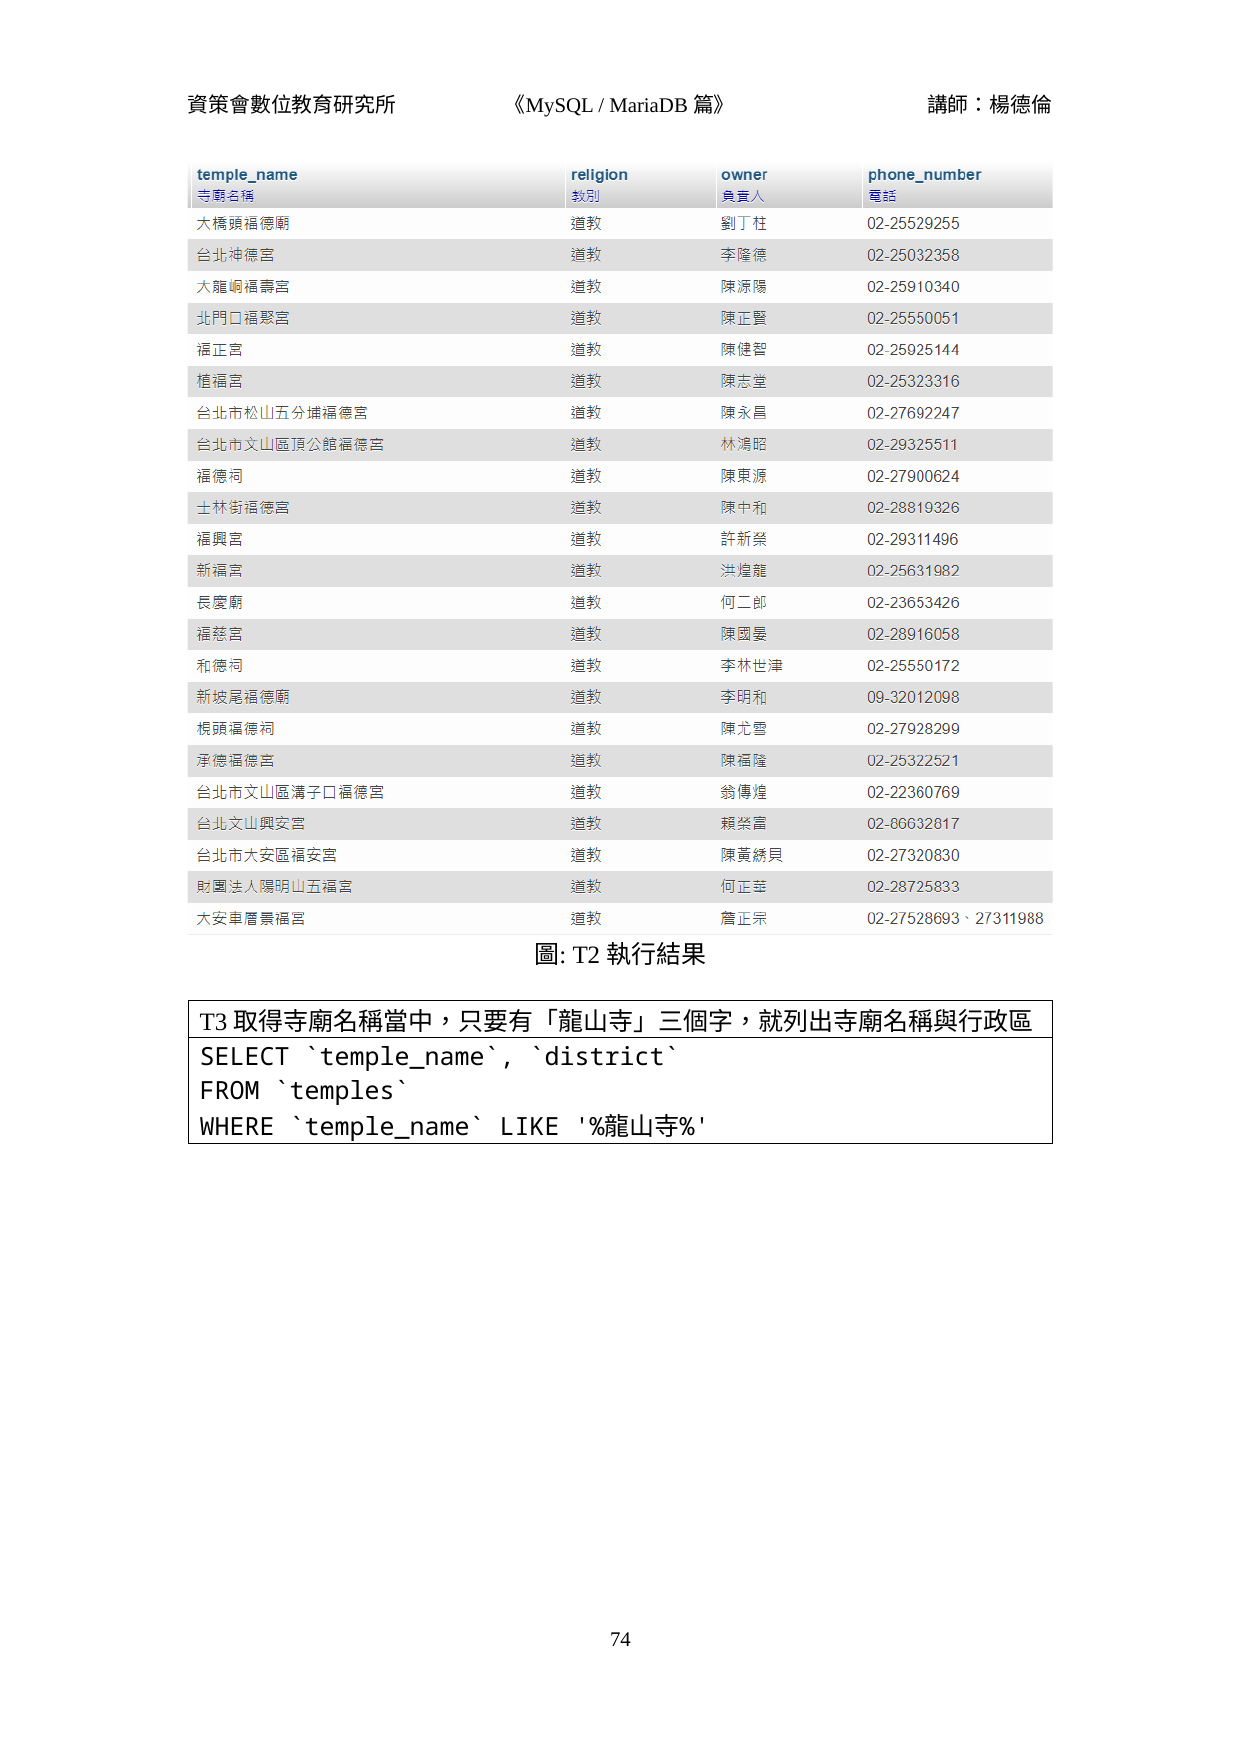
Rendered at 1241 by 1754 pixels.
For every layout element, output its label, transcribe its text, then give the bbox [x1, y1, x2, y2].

text 圖: T2 執行結果 [187, 935, 1053, 971]
picture [187, 150, 1053, 935]
table_header T3 取得寺廟名稱當中，只要有「龍山寺」三個字，就列出寺廟名稱與行政區 [189, 1001, 1052, 1037]
table_cell SELECT `temple_name`, `district` FROM `temples` WHERE `temple_name` LIKE '%龍山寺%' [189, 1038, 1052, 1143]
